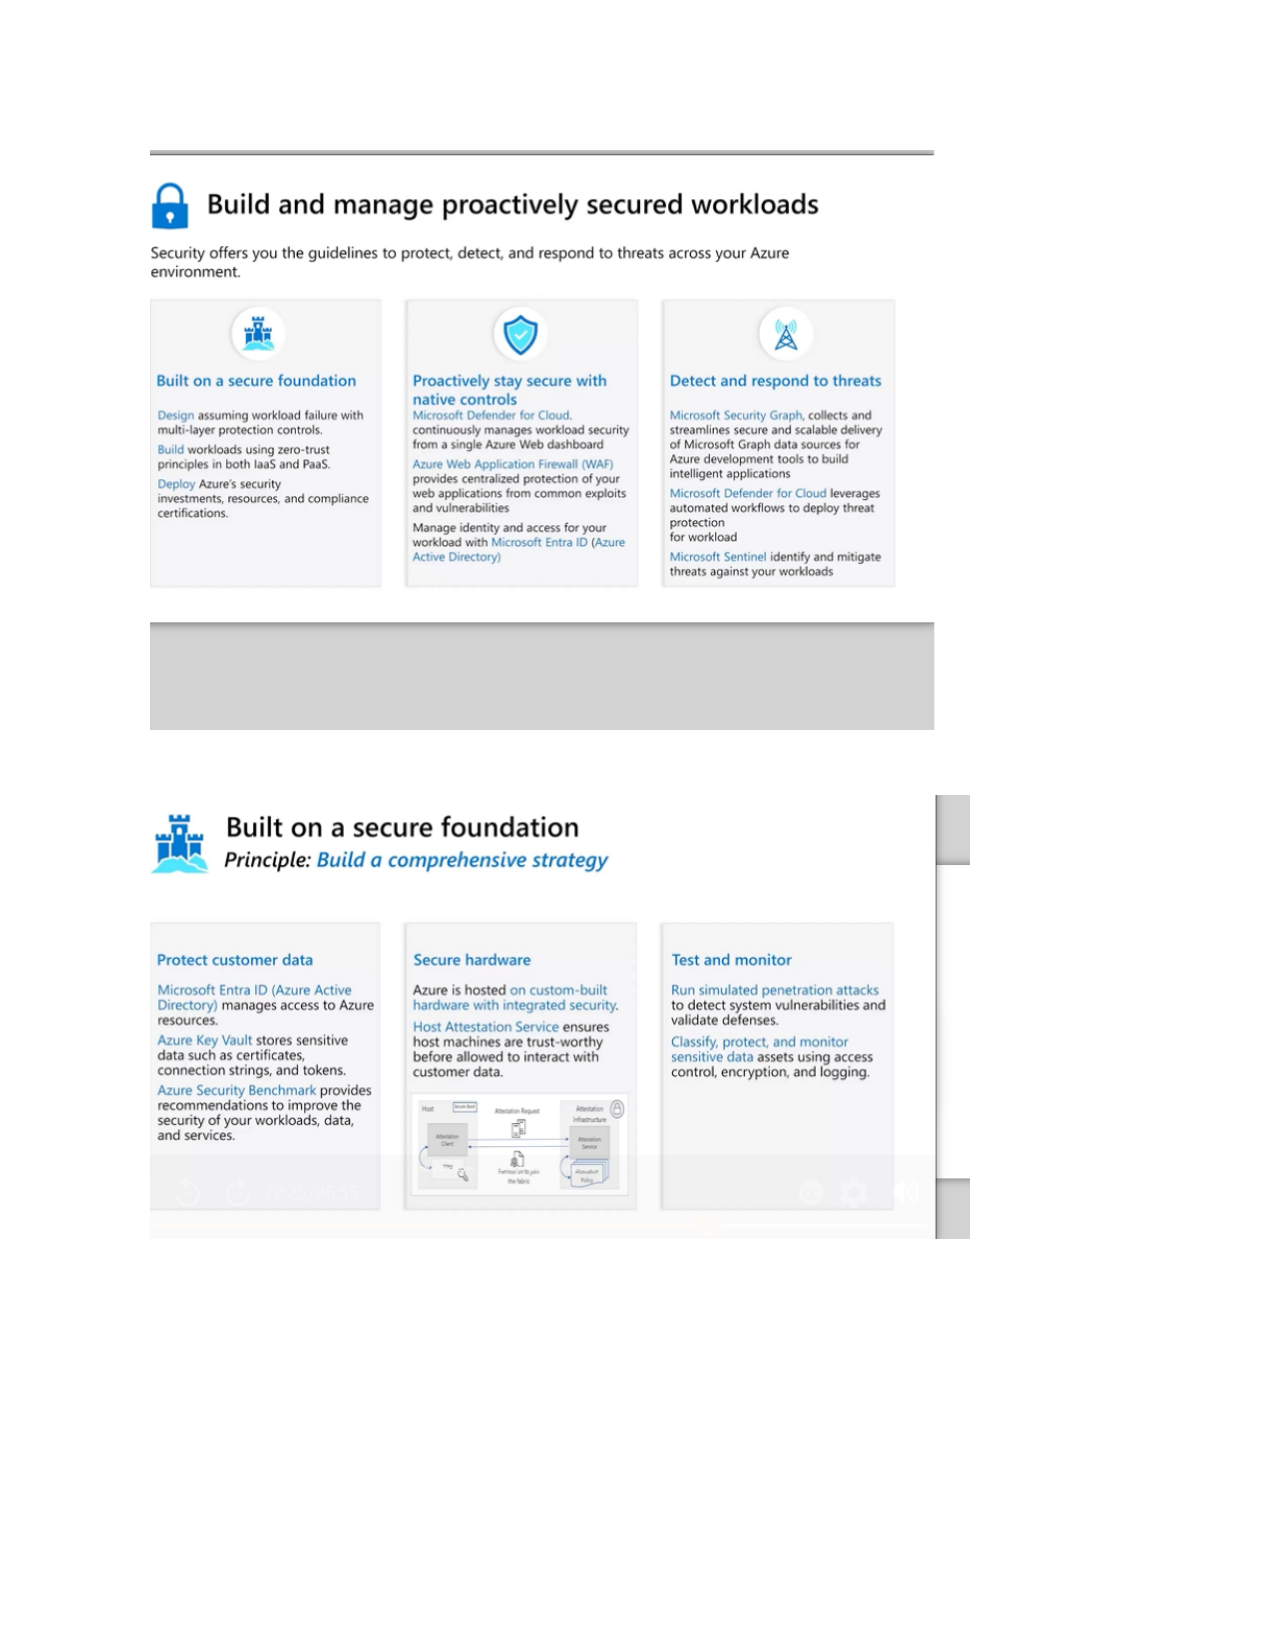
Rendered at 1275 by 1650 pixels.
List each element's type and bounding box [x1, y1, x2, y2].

picture [150, 150, 935, 730]
picture [150, 795, 970, 1239]
